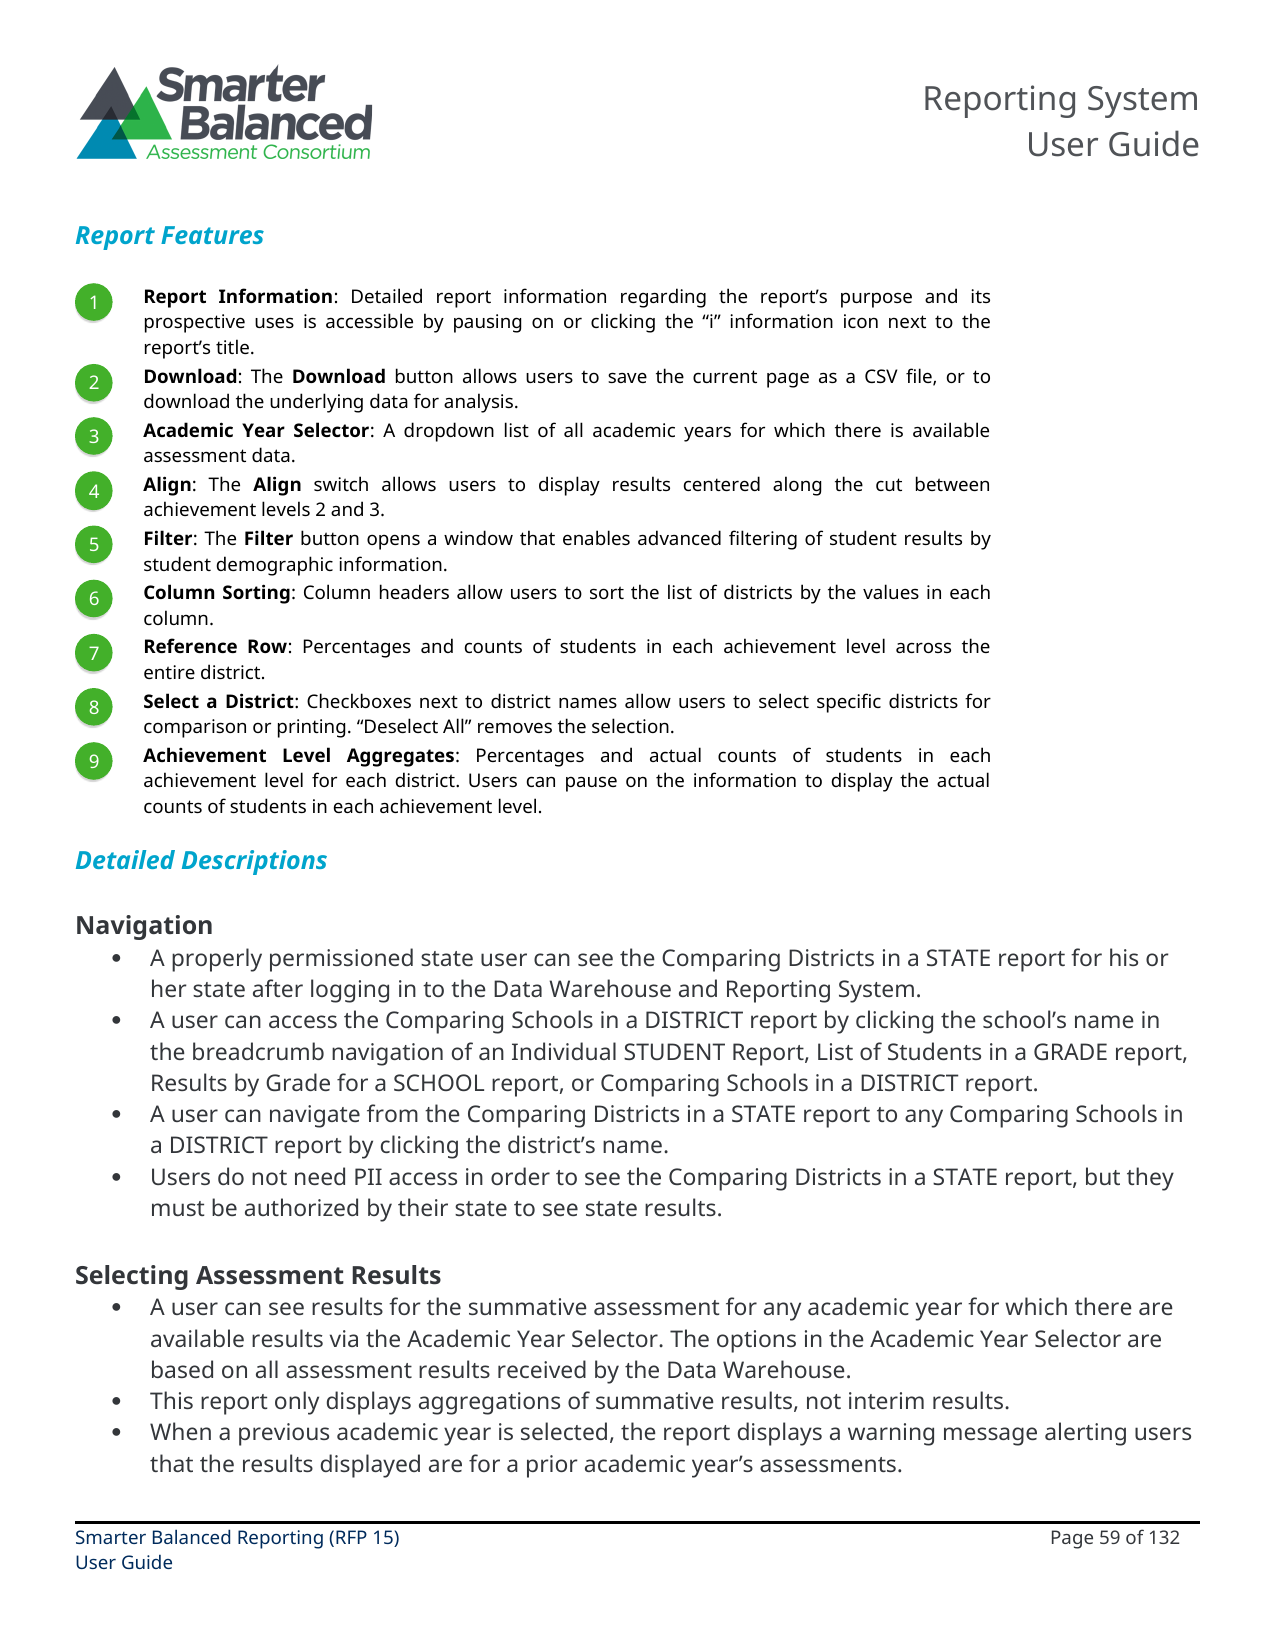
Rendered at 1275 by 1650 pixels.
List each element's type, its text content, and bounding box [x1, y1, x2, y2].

table_cell Filter: The Filter button opens a window that enables advanced filtering of student results by student demographic information. [133, 525, 1002, 576]
table_cell [63, 634, 130, 685]
subtitle Detailed Descriptions [75, 843, 1200, 877]
table_header [63, 283, 130, 360]
table_cell Select a District: Checkboxes next to district names allow users to select specific districts for comparison or printing. “Deselect All” removes the selection. [133, 688, 1002, 739]
table_header Report Information: Detailed report information regarding the report’s purpose and its prospective uses is accessible by pausing on or clicking the “i” information icon next to the report’s title. [133, 283, 1002, 360]
list A user can navigate from the Comparing Districts in a STATE report to any Comparing Schools in a DISTRICT report by clicking the district’s name. [112, 1098, 1200, 1161]
table_cell [63, 525, 130, 576]
list Navigation [75, 908, 1200, 942]
table_cell [63, 580, 130, 631]
list A properly permissioned state user can see the Comparing Districts in a STATE report for his or her state after logging in to the Data Warehouse and Reporting System. [112, 942, 1200, 1004]
table_cell [63, 417, 130, 468]
table_cell Align: The Align switch allows users to display results centered along the cut between achievement levels 2 and 3. [133, 471, 1002, 522]
table_cell Achievement Level Aggregates: Percentages and actual counts of students in each achievement level for each district. Users can pause on the information to display the actual counts of students in each achievement level. [133, 742, 1002, 819]
list A user can see results for the summative assessment for any academic year for which there are available results via the Academic Year Selector. The options in the Academic Year Selector are based on all assessment results received by the Data Warehouse. [112, 1291, 1200, 1385]
list When a previous academic year is selected, the report displays a warning message alerting users that the results displayed are for a prior academic year’s assessments. [112, 1416, 1200, 1479]
table_cell Download: The Download button allows users to save the current page as a CSV file, or to download the underlying data for analysis. [133, 363, 1002, 414]
table_cell Academic Year Selector: A dropdown list of all academic years for which there is available assessment data. [133, 417, 1002, 468]
table_cell [63, 742, 130, 819]
subtitle Report Features [75, 218, 1200, 252]
table_cell [63, 688, 130, 739]
list A user can access the Comparing Schools in a DISTRICT report by clicking the school’s name in the breadcrumb navigation of an Individual STUDENT Report, List of Students in a GRADE report, Results by Grade for a SCHOOL report, or Comparing Schools in a DISTRICT report. [112, 1004, 1200, 1098]
list This report only displays aggregations of summative results, not interim results. [112, 1385, 1200, 1416]
list Selecting Assessment Results [75, 1257, 1200, 1291]
list Users do not need PII access in order to see the Comparing Districts in a STATE report, but they must be authorized by their state to see state results. [112, 1161, 1200, 1223]
table_cell Reference Row: Percentages and counts of students in each achievement level across the entire district. [133, 634, 1002, 685]
picture [76, 64, 373, 159]
table_cell [63, 363, 130, 414]
table_cell [63, 471, 130, 522]
table_cell Column Sorting: Column headers allow users to sort the list of districts by the values in each column. [133, 580, 1002, 631]
